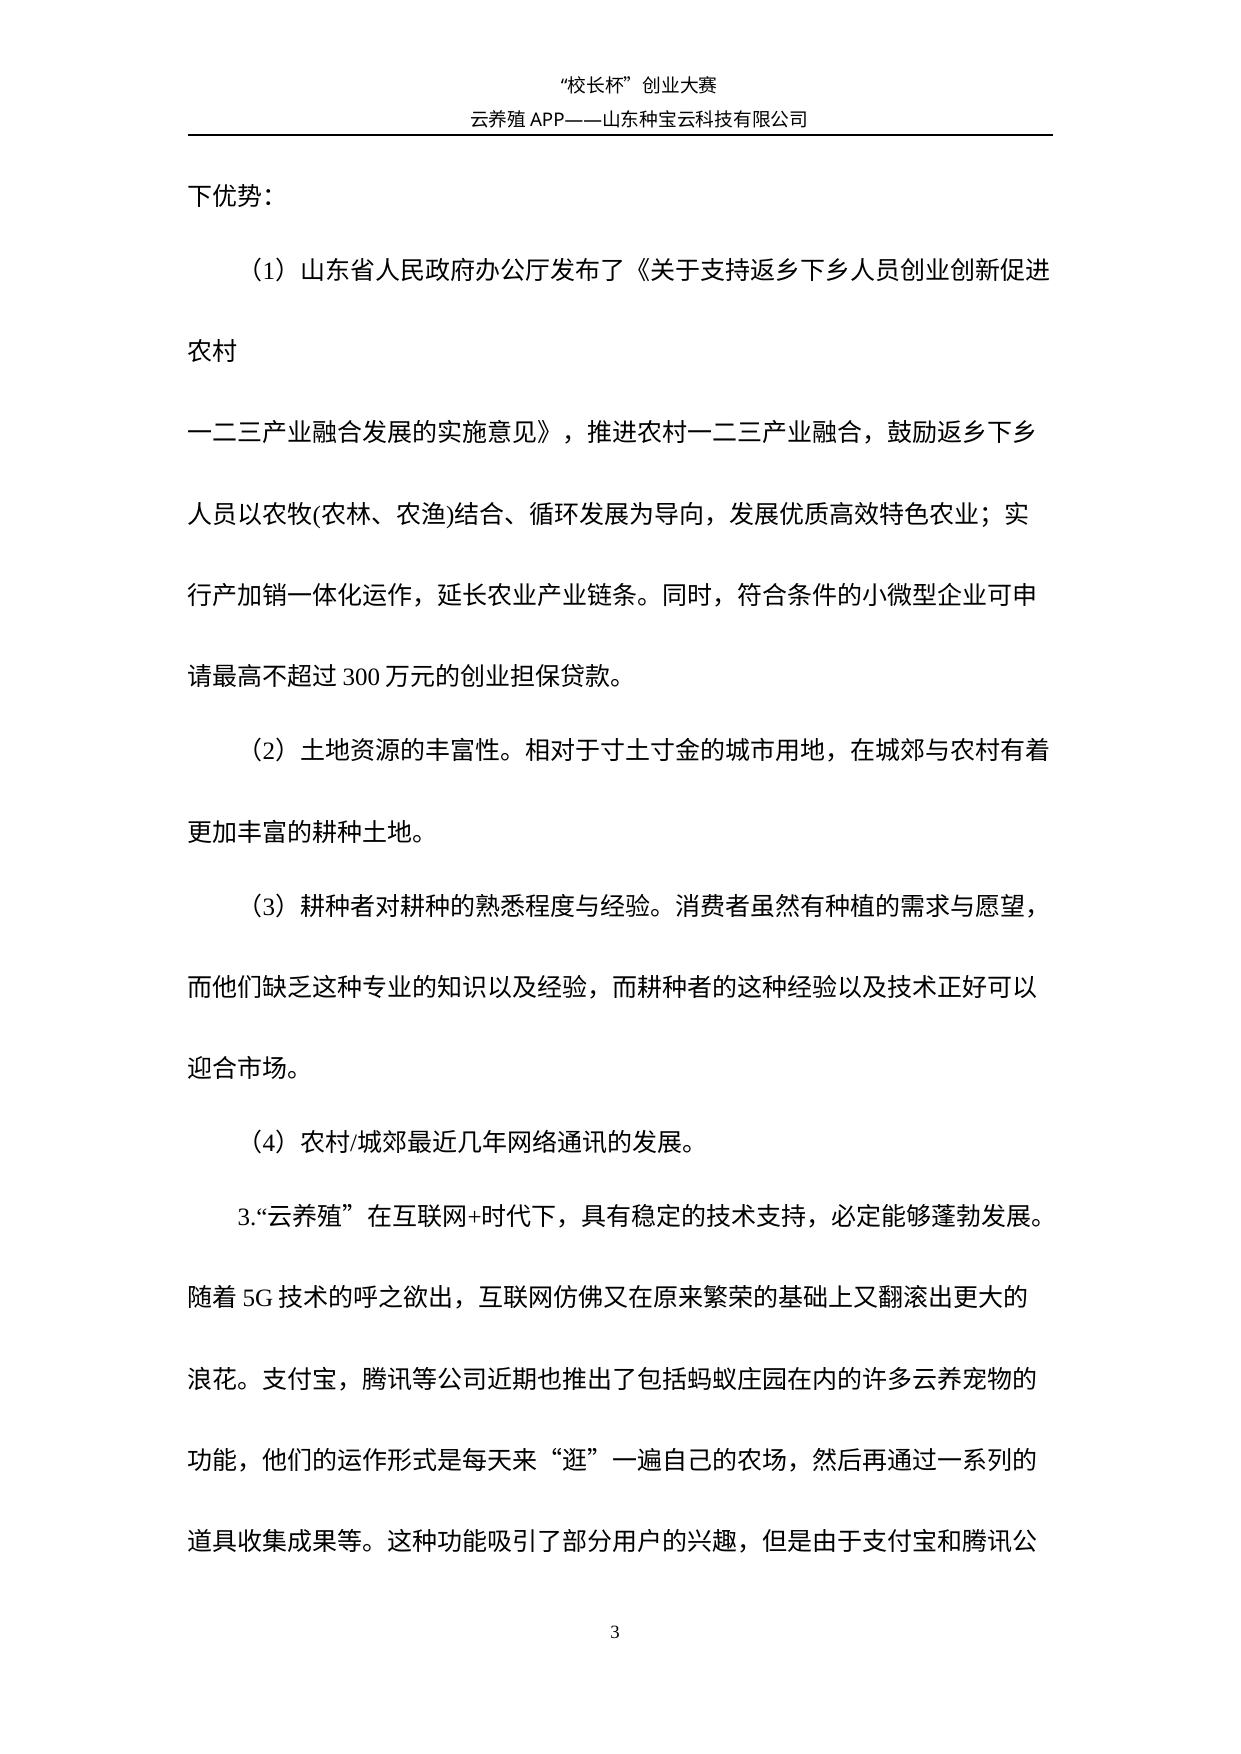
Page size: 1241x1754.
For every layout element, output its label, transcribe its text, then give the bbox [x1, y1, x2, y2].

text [187, 1182, 1053, 1572]
text （2）土地资源的丰富性。相对于寸土寸金的城市用地，在城郊与农村有着更加丰富的耕种土地。 [187, 716, 1053, 863]
text （3）耕种者对耕种的熟悉程度与经验。消费者虽然有种植的需求与愿望，而他们缺乏这种专业的知识以及经验，而耕种者的这种经验以及技术正好可以迎合市场。 [187, 872, 1053, 1099]
text （4）农村/城郊最近几年网络通讯的发展。 [187, 1108, 1053, 1173]
text （1）山东省人民政府办公厅发布了《关于支持返乡下乡人员创业创新促进农村 一二三产业融合发展的实施意见》，推进农村一二三产业融合，鼓励返乡下乡人员以农牧(农林、农渔)结合、循环发展为导向，发展优质高效特色农业；实行产加销一体化运作，延长农业产业链条。同时，符合条件的小微型企业可申请最高不超过300万元的创业担保贷款。 [187, 236, 1053, 707]
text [187, 162, 1053, 227]
